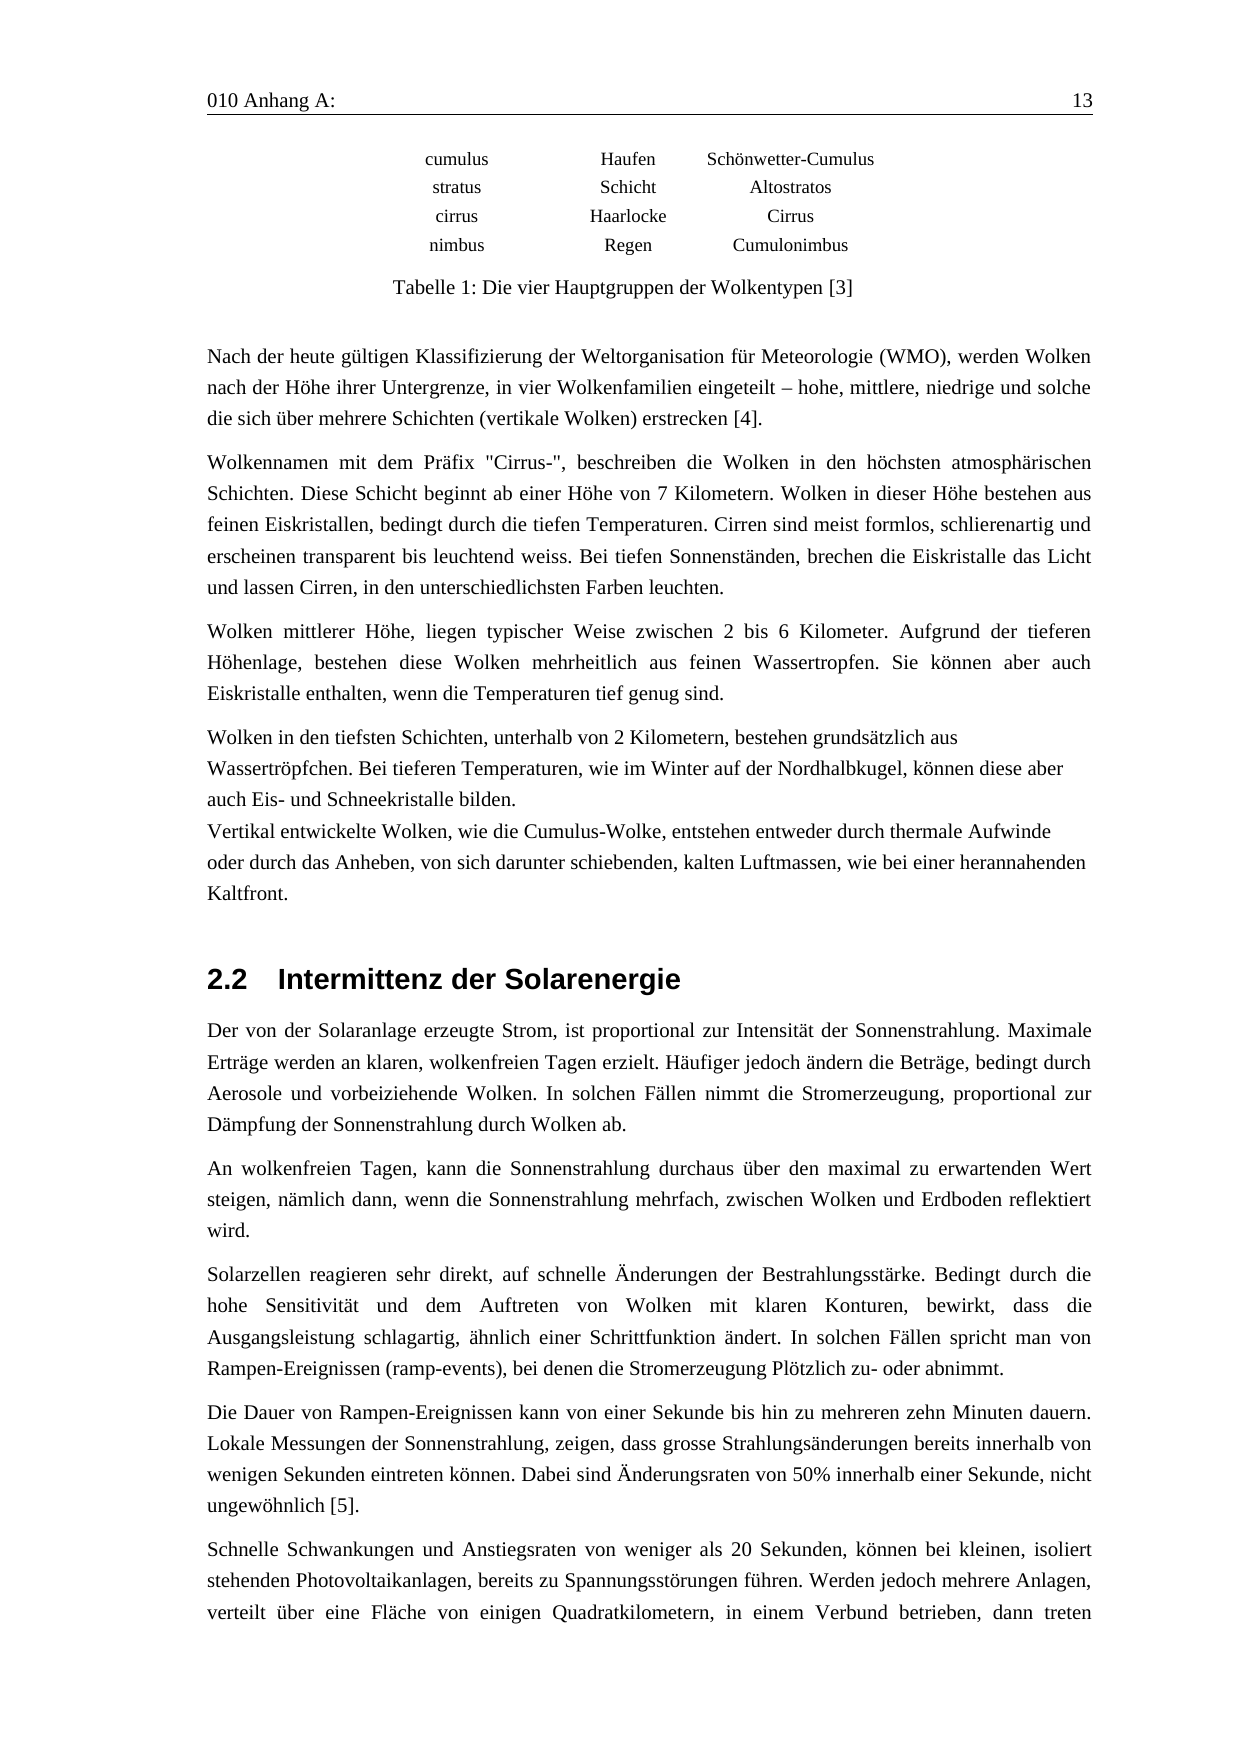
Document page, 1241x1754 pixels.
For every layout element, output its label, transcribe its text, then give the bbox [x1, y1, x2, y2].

text Solarzellen reagieren sehr direkt, auf schnelle Änderungen der Bestrahlungsstärke. Bedingt durch die hohe Sensitivität und dem Auftreten von Wolken mit klaren Konturen, bewirkt, dass die Ausgangsleistung schlagartig, ähnlich einer Schrittfunktion ändert. In solchen Fällen spricht man von Rampen-Ereignissen (ramp-events), bei denen die Stromerzeugung Plötzlich zu- oder abnimmt. [207, 1262, 1093, 1380]
table_cell Schicht [554, 176, 702, 205]
table_cell Haufen [554, 148, 702, 176]
text An wolkenfreien Tagen, kann die Sonnenstrahlung durchaus über den maximal zu erwartenden Wert steigen, nämlich dann, wenn die Sonnenstrahlung mehrfach, zwischen Wolken und Erdboden reflektiert wird. [207, 1156, 1093, 1242]
text Wolkennamen mit dem Präfix "Cirrus-", beschreiben die Wolken in den höchsten atmosphärischen Schichten. Diese Schicht beginnt ab einer Höhe von 7 Kilometern. Wolken in dieser Höhe bestehen aus feinen Eiskristallen, bedingt durch die tiefen Temperaturen. Cirren sind meist formlos, schlierenartig und erscheinen transparent bis leuchtend weiss. Bei tiefen Sonnenständen, brechen die Eiskristalle das Licht und lassen Cirren, in den unterschiedlichsten Farben leuchten. [207, 450, 1093, 599]
text Nach der heute gültigen Klassifizierung der Weltorganisation für Meteorologie (WMO), werden Wolken nach der Höhe ihrer Untergrenze, in vier Wolkenfamilien eingeteilt – hohe, mittlere, niedrige und solche die sich über mehrere Schichten (vertikale Wolken) erstrecken [4]. [207, 343, 1093, 430]
table_cell Schönwetter-Cumulus [702, 148, 879, 176]
text Der von der Solaranlage erzeugte Strom, ist proportional zur Intensität der Sonnenstrahlung. Maximale Erträge werden an klaren, wolkenfreien Tagen erzielt. Häufiger jedoch ändern die Beträge, bedingt durch Aerosole und vorbeiziehende Wolken. In solchen Fällen nimmt die Stromerzeugung, proportional zur Dämpfung der Sonnenstrahlung durch Wolken ab. [207, 1018, 1093, 1136]
table_cell Regen [554, 234, 702, 262]
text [207, 1537, 1093, 1624]
table_cell Cumulonimbus [702, 234, 879, 262]
text Tabelle 1: Die vier Hauptgruppen der Wolkentypen [3] [356, 275, 1093, 299]
text Die Dauer von Rampen-Ereignissen kann von einer Sekunde bis hin zu mehreren zehn Minuten dauern. Lokale Messungen der Sonnenstrahlung, zeigen, dass grosse Strahlungsänderungen bereits innerhalb von wenigen Sekunden eintreten können. Dabei sind Änderungsraten von 50% innerhalb einer Sekunde, nicht ungewöhnlich [5]. [207, 1399, 1093, 1517]
text Wolken in den tiefsten Schichten, unterhalb von 2 Kilometern, bestehen grundsätzlich aus Wassertröpfchen. Bei tieferen Temperaturen, wie im Winter auf der Nordhalbkugel, können diese aber auch Eis- und Schneekristalle bilden. Vertikal entwickelte Wolken, wie die Cumulus-Wolke, entstehen entweder durch thermale Aufwinde oder durch das Anheben, von sich darunter schiebenden, kalten Luftmassen, wie bei einer herannahenden Kaltfront. [207, 725, 1093, 905]
table_cell stratus [359, 176, 554, 205]
table_cell Altostratos [702, 176, 879, 205]
table_cell cirrus [359, 205, 554, 234]
text Wolken mittlerer Höhe, liegen typischer Weise zwischen 2 bis 6 Kilometer. Aufgrund der tieferen Höhenlage, bestehen diese Wolken mehrheitlich aus feinen Wassertropfen. Sie können aber auch Eiskristalle enthalten, wenn die Temperaturen tief genug sind. [207, 618, 1093, 705]
table_cell cumulus [359, 148, 554, 176]
table_cell nimbus [359, 234, 554, 262]
subtitle Intermittenz der Solarenergie [207, 962, 1093, 996]
table_cell Cirrus [702, 205, 879, 234]
table_cell Haarlocke [554, 205, 702, 234]
